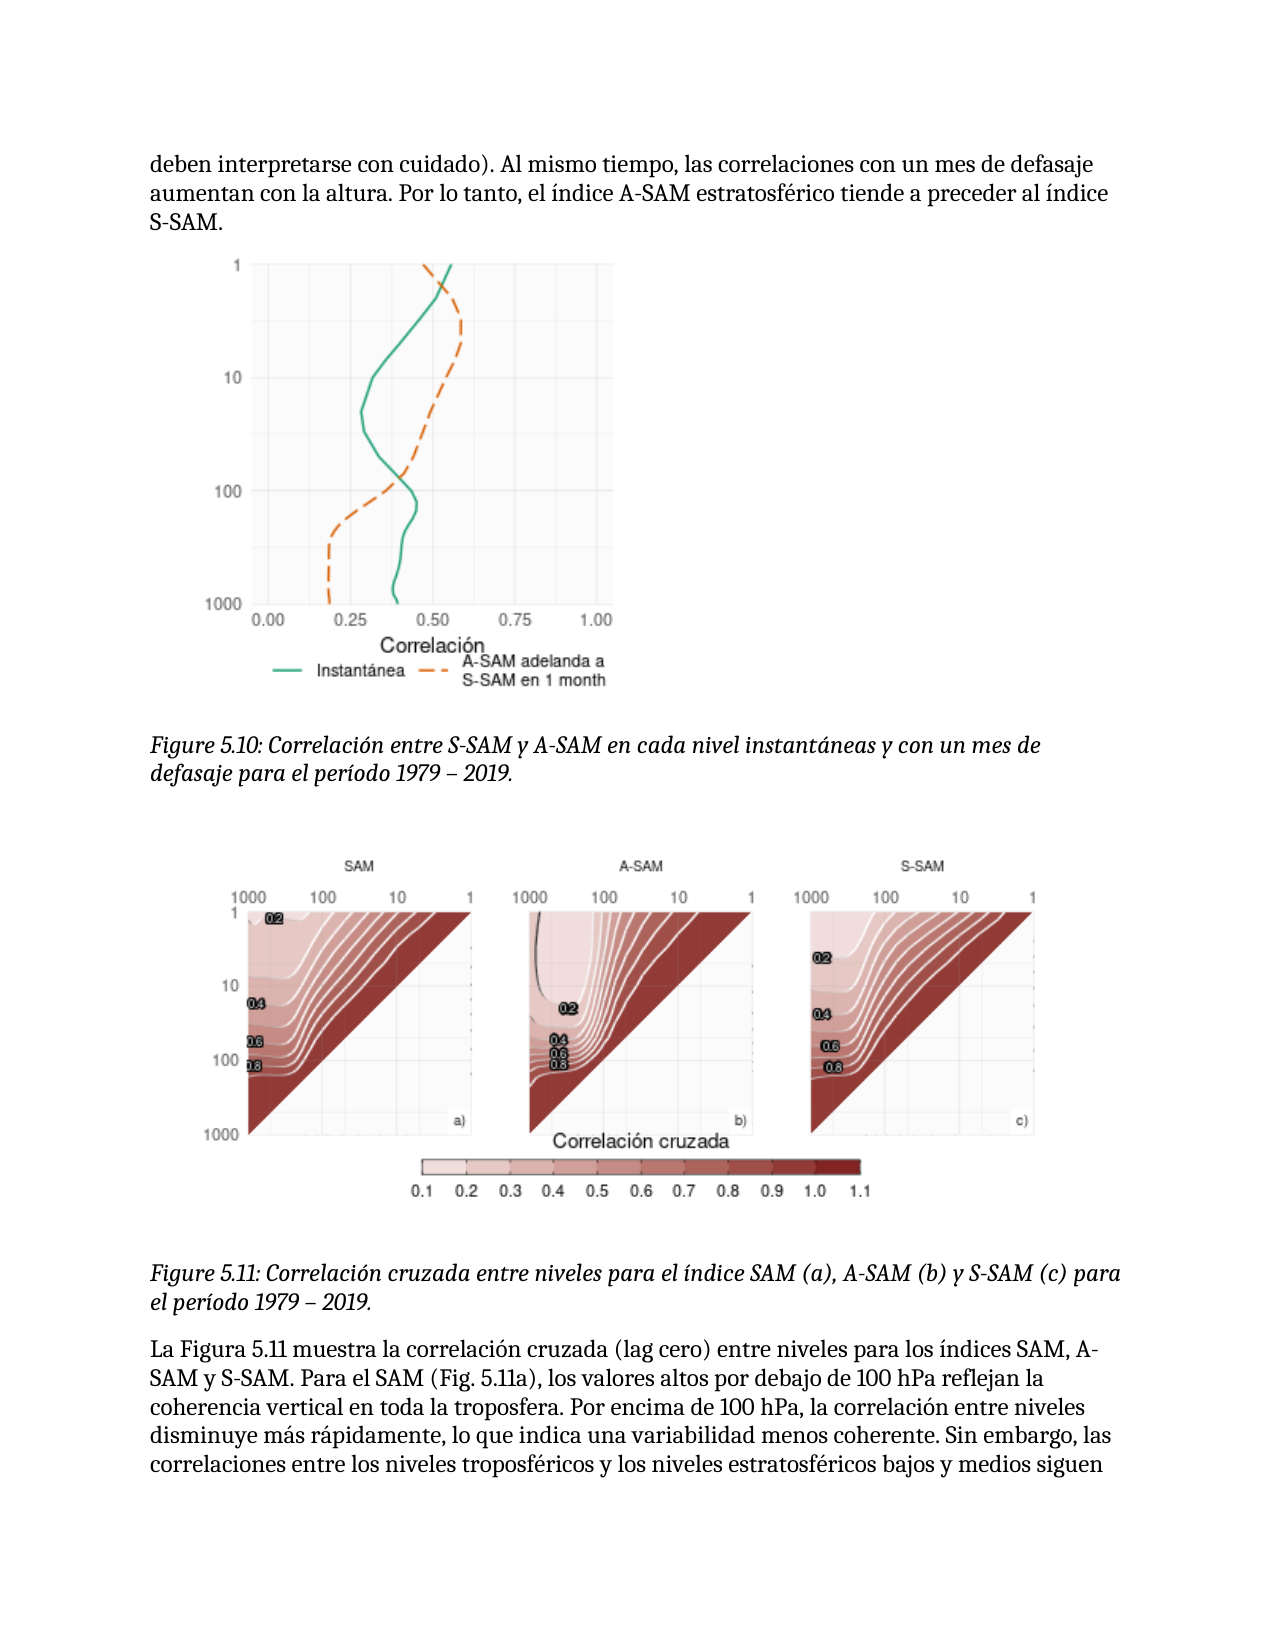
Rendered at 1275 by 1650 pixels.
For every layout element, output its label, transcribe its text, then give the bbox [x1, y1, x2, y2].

text Figure 5.10: Correlación entre S-SAM y A-SAM en cada nivel instantáneas y con un mes de defasaje para el período 1979 – 2019. [150, 731, 1125, 788]
picture [168, 800, 1044, 1238]
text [150, 1335, 1125, 1479]
text Figure 5.11: Correlación cruzada entre niveles para el índice SAM (a), A-SAM (b) y S-SAM (c) para el período 1979 – 2019. [150, 1259, 1125, 1316]
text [150, 150, 1125, 236]
picture [168, 255, 624, 710]
